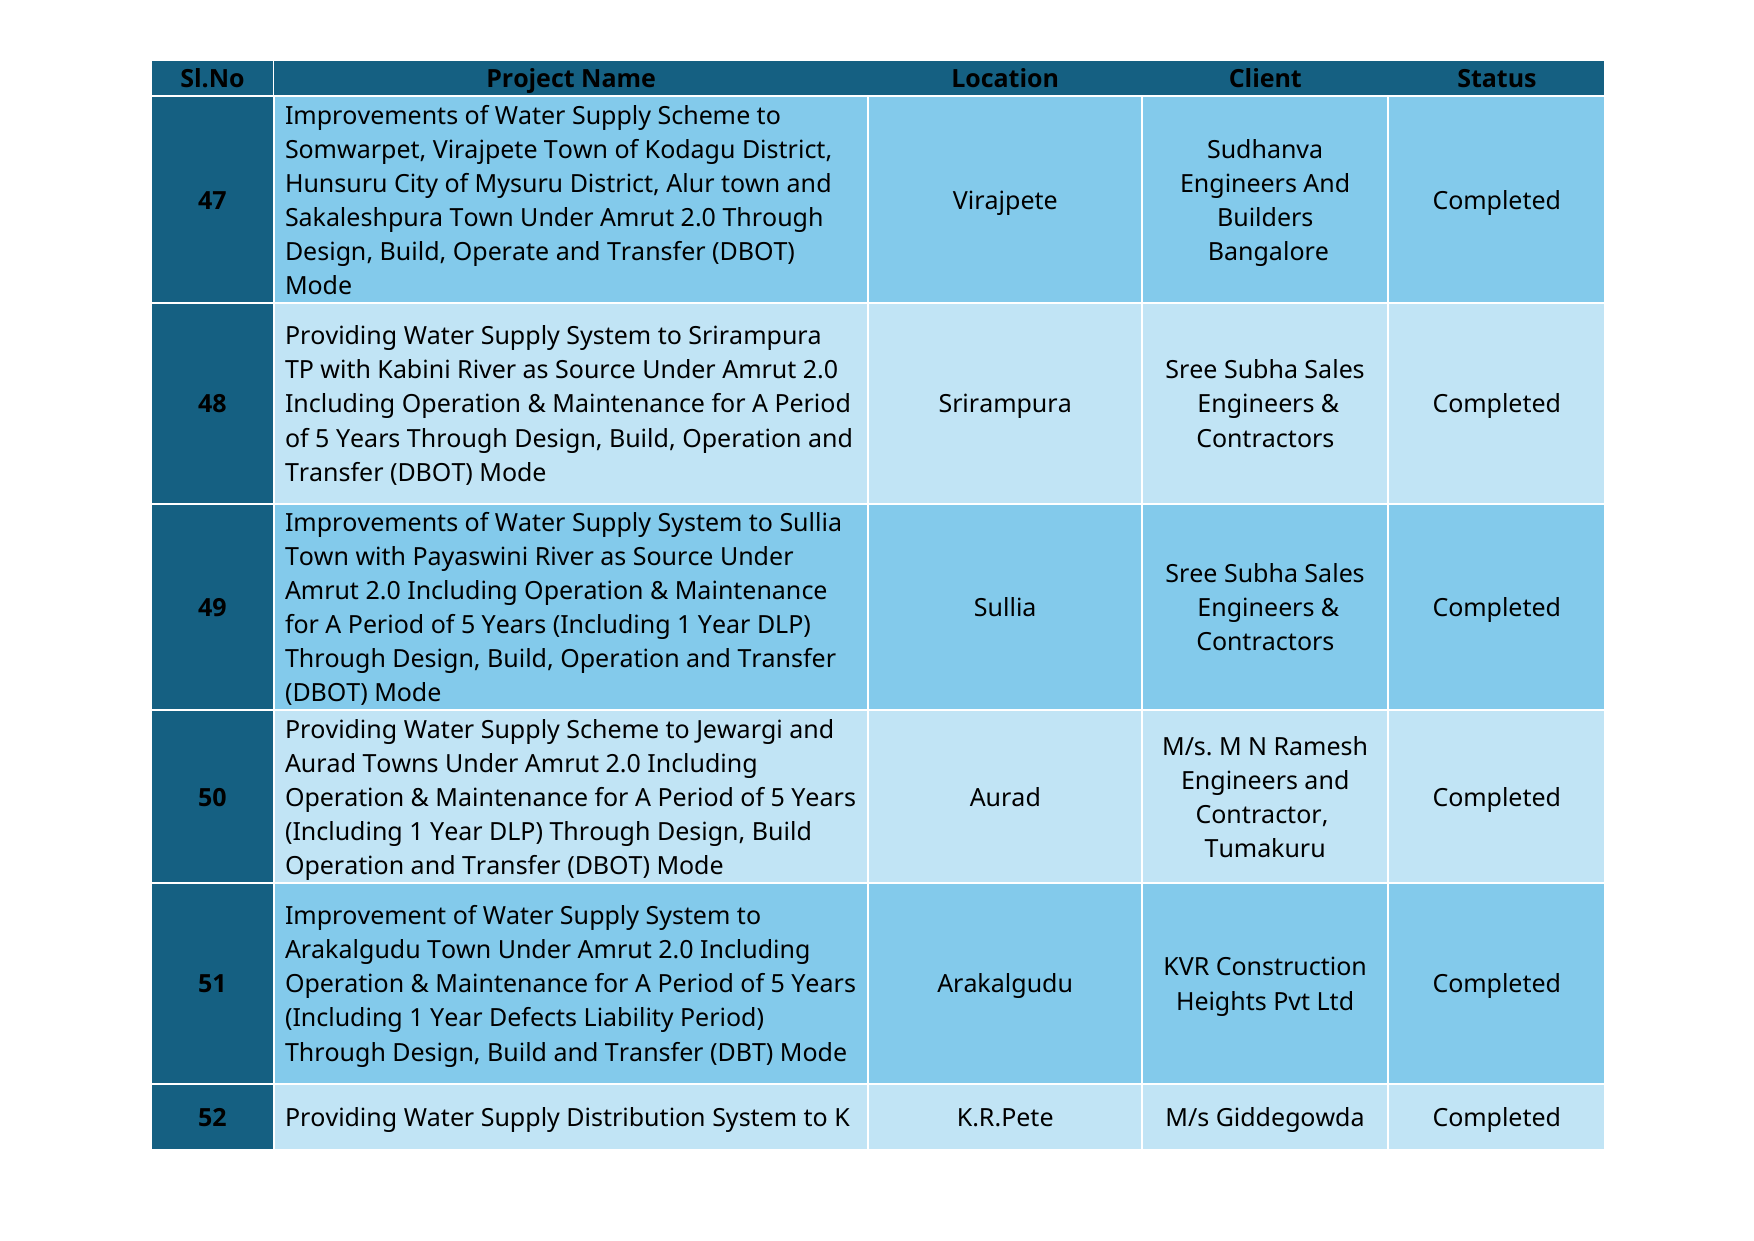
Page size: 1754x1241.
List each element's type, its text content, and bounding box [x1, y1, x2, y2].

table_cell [1143, 97, 1387, 302]
table_cell Virajpete [869, 97, 1141, 302]
table_cell 50 [152, 711, 273, 882]
table_header Status [1388, 61, 1604, 95]
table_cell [275, 97, 867, 302]
table_cell Completed [1389, 711, 1604, 882]
table_header Location [868, 61, 1142, 95]
table_cell Arakalgudu [869, 884, 1141, 1083]
table_cell Sree Subha Sales Engineers & Contractors [1143, 505, 1387, 709]
table_cell Providing Water Supply Scheme to Jewargi and Aurad Towns Under Amrut 2.0 Including Operation & Maintenance for A Period of 5 Years (Including 1 Year DLP) Through Design, Build Operation and Transfer (DBOT) Mode [275, 711, 867, 882]
table_header Sl.No [152, 61, 273, 95]
table_cell Aurad [869, 711, 1141, 882]
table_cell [275, 1085, 867, 1149]
table_cell Completed [1389, 304, 1604, 503]
table_cell 48 [152, 304, 273, 503]
table_cell 47 [152, 97, 273, 302]
table_cell Srirampura [869, 304, 1141, 503]
table_cell Completed [1389, 1085, 1604, 1149]
table_cell Sree Subha Sales Engineers & Contractors [1143, 304, 1387, 503]
table_cell Improvement of Water Supply System to Arakalgudu Town Under Amrut 2.0 Including Operation & Maintenance for A Period of 5 Years (Including 1 Year Defects Liability Period) Through Design, Build and Transfer (DBT) Mode [275, 884, 867, 1083]
table_cell K.R.Pete [869, 1085, 1141, 1149]
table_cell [1143, 1085, 1387, 1149]
table_cell Completed [1389, 505, 1604, 709]
table_cell Completed [1389, 97, 1604, 302]
table_cell Improvements of Water Supply System to Sullia Town with Payaswini River as Source Under Amrut 2.0 Including Operation & Maintenance for A Period of 5 Years (Including 1 Year DLP) Through Design, Build, Operation and Transfer (DBOT) Mode [275, 505, 867, 709]
table_cell 49 [152, 505, 273, 709]
table_cell 52 [152, 1085, 273, 1149]
table_cell M/s. M N Ramesh Engineers and Contractor, Tumakuru [1143, 711, 1387, 882]
table_header Client [1142, 61, 1388, 95]
table_cell 51 [152, 884, 273, 1083]
table_cell Sullia [869, 505, 1141, 709]
table_cell Completed [1389, 884, 1604, 1083]
table_cell Providing Water Supply System to Srirampura TP with Kabini River as Source Under Amrut 2.0 Including Operation & Maintenance for A Period of 5 Years Through Design, Build, Operation and Transfer (DBOT) Mode [275, 304, 867, 503]
table_cell KVR Construction Heights Pvt Ltd [1143, 884, 1387, 1083]
table_header Project Name [274, 61, 868, 95]
